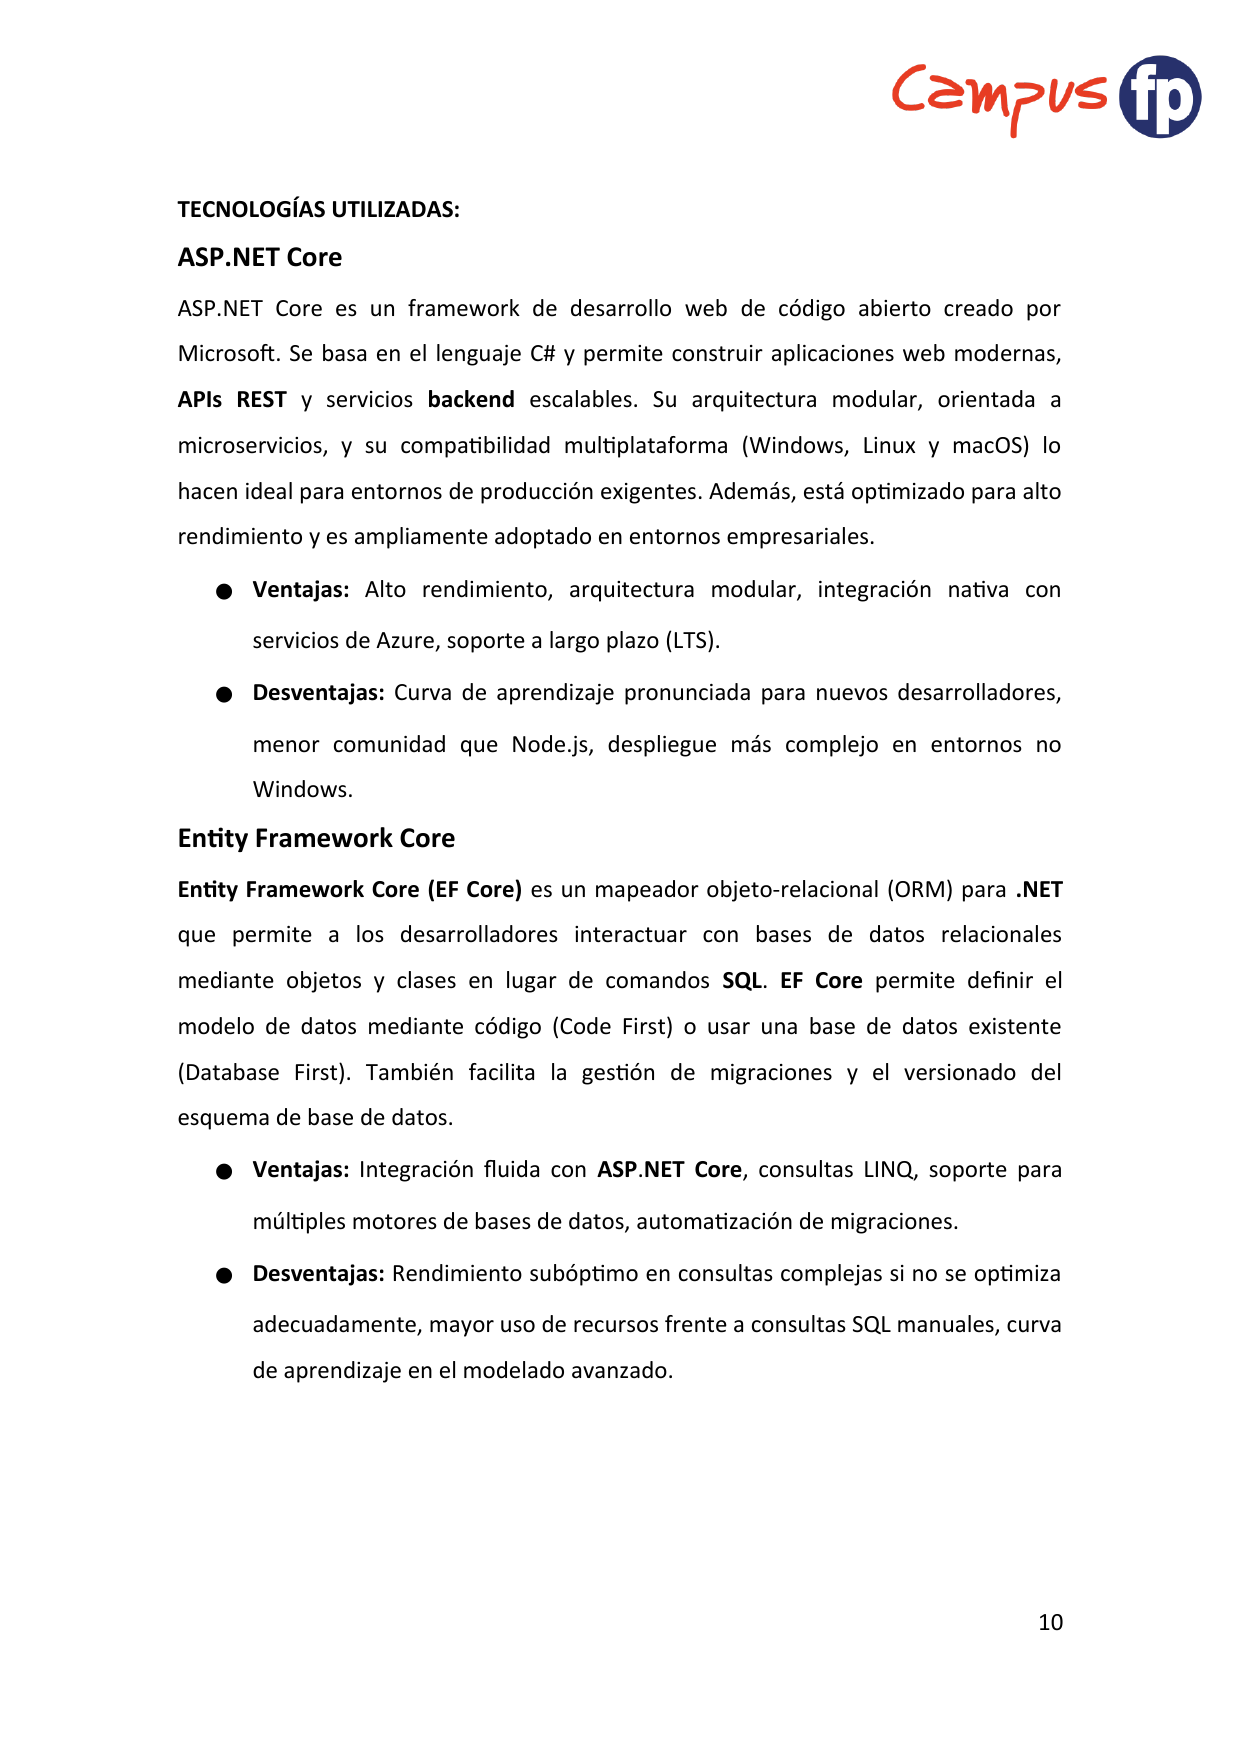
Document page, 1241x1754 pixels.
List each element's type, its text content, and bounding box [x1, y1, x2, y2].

subtitle Entity Framework Core [177, 819, 1063, 855]
list Desventajas: Curva de aprendizaje pronunciada para nuevos desarrolladores, menor comunidad que Node.js, despliegue más complejo en entornos no Windows. [215, 670, 1063, 804]
list Ventajas: Alto rendimiento, arquitectura modular, integración nativa con servicios de Azure, soporte a largo plazo (LTS). [215, 566, 1063, 655]
text Entity Framework Core (EF Core) es un mapeador objeto-relacional (ORM) para .NET que permite a los desarrolladores interactuar con bases de datos relacionales mediante objetos y clases en lugar de comandos SQL. EF Core permite definir el modelo de datos mediante código (Code First) o usar una base de datos existente (Database First). También facilita la gestión de migraciones y el versionado del esquema de base de datos. [177, 873, 1063, 1132]
text ASP.NET Core es un framework de desarrollo web de código abierto creado por Microsoft. Se basa en el lenguaje C# y permite construir aplicaciones web modernas, APIs REST y servicios backend escalables. Su arquitectura modular, orientada a microservicios, y su compatibilidad multiplataforma (Windows, Linux y macOS) lo hacen ideal para entornos de producción exigentes. Además, está optimizado para alto rendimiento y es ampliamente adoptado en entornos empresariales. [177, 292, 1063, 551]
subtitle ASP.NET Core [177, 238, 1063, 274]
subtitle TECNOLOGÍAS UTILIZADAS: [177, 193, 1063, 223]
list Desventajas: Rendimiento subóptimo en consultas complejas si no se optimiza adecuadamente, mayor uso de recursos frente a consultas SQL manuales, curva de aprendizaje en el modelado avanzado. [215, 1251, 1063, 1385]
picture [880, 25, 1215, 168]
list Ventajas: Integración fluida con ASP.NET Core, consultas LINQ, soporte para múltiples motores de bases de datos, automatización de migraciones. [215, 1147, 1063, 1236]
